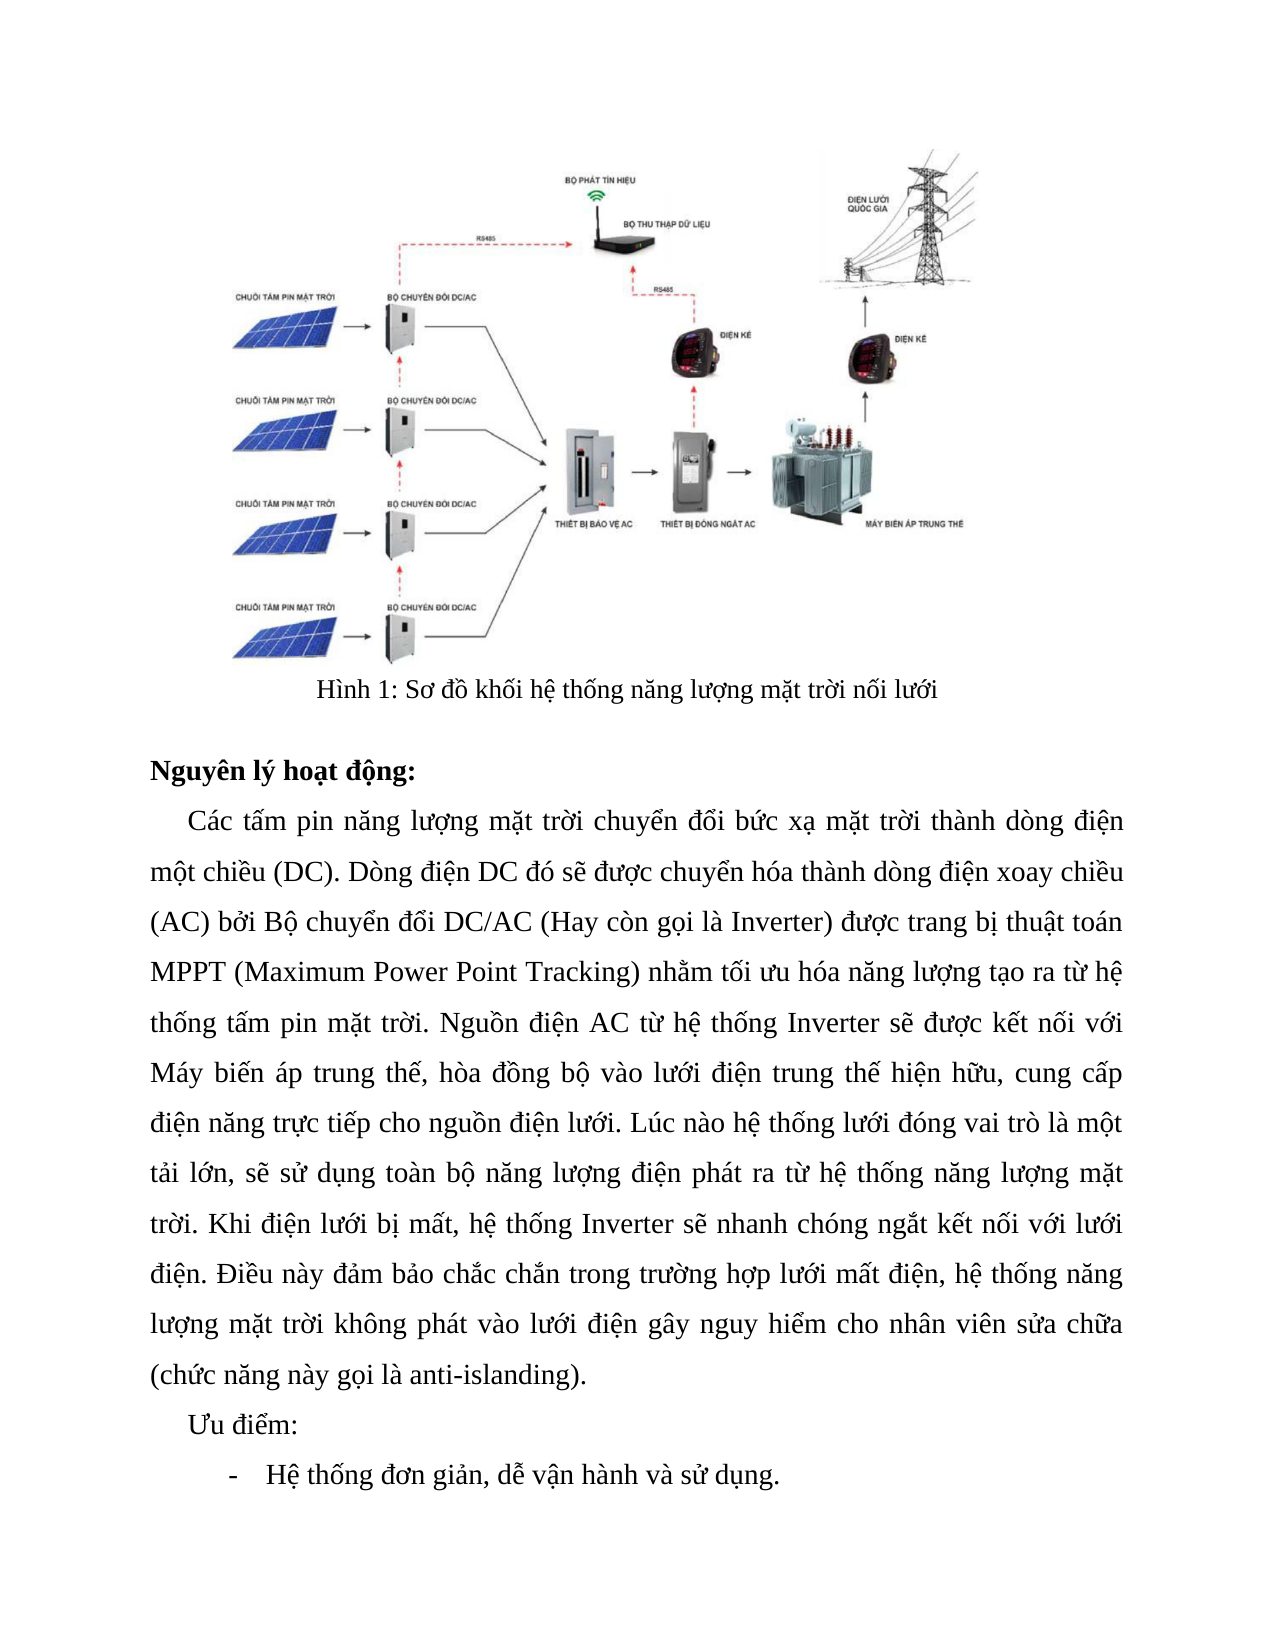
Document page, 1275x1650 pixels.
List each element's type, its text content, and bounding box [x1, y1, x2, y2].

text Ưu điểm: [150, 1407, 1125, 1441]
text Các tấm pin năng lượng mặt trời chuyển đổi bức xạ mặt trời thành dòng điện một chiều (DC). Dòng điện DC đó sẽ được chuyển hóa thành dòng điện xoay chiều (AC) bởi Bộ chuyển đổi DC/AC (Hay còn gọi là Inverter) được trang bị thuật toán MPPT (Maximum Power Point Tracking) nhằm tối ưu hóa năng lượng tạo ra từ hệ thống tấm pin mặt trời. Nguồn điện AC từ hệ thống Inverter sẽ được kết nối với Máy biến áp trung thế, hòa đồng bộ vào lưới điện trung thế hiện hữu, cung cấp điện năng trực tiếp cho nguồn điện lưới. Lúc nào hệ thống lưới đóng vai trò là một tải lớn, sẽ sử dụng toàn bộ năng lượng điện phát ra từ hệ thống năng lượng mặt trời. Khi điện lưới bị mất, hệ thống Inverter sẽ nhanh chóng ngắt kết nối với lưới điện. Điều này đảm bảo chắc chắn trong trường hợp lưới mất điện, hệ thống năng lượng mặt trời không phát vào lưới điện gây nguy hiểm cho nhân viên sửa chữa (chức năng này gọi là anti-islanding). [150, 803, 1125, 1390]
list Hệ thống đơn giản, dễ vận hành và sử dụng. [228, 1457, 1125, 1491]
text Nguyên lý hoạt động: [150, 753, 1125, 787]
picture [218, 149, 1040, 675]
